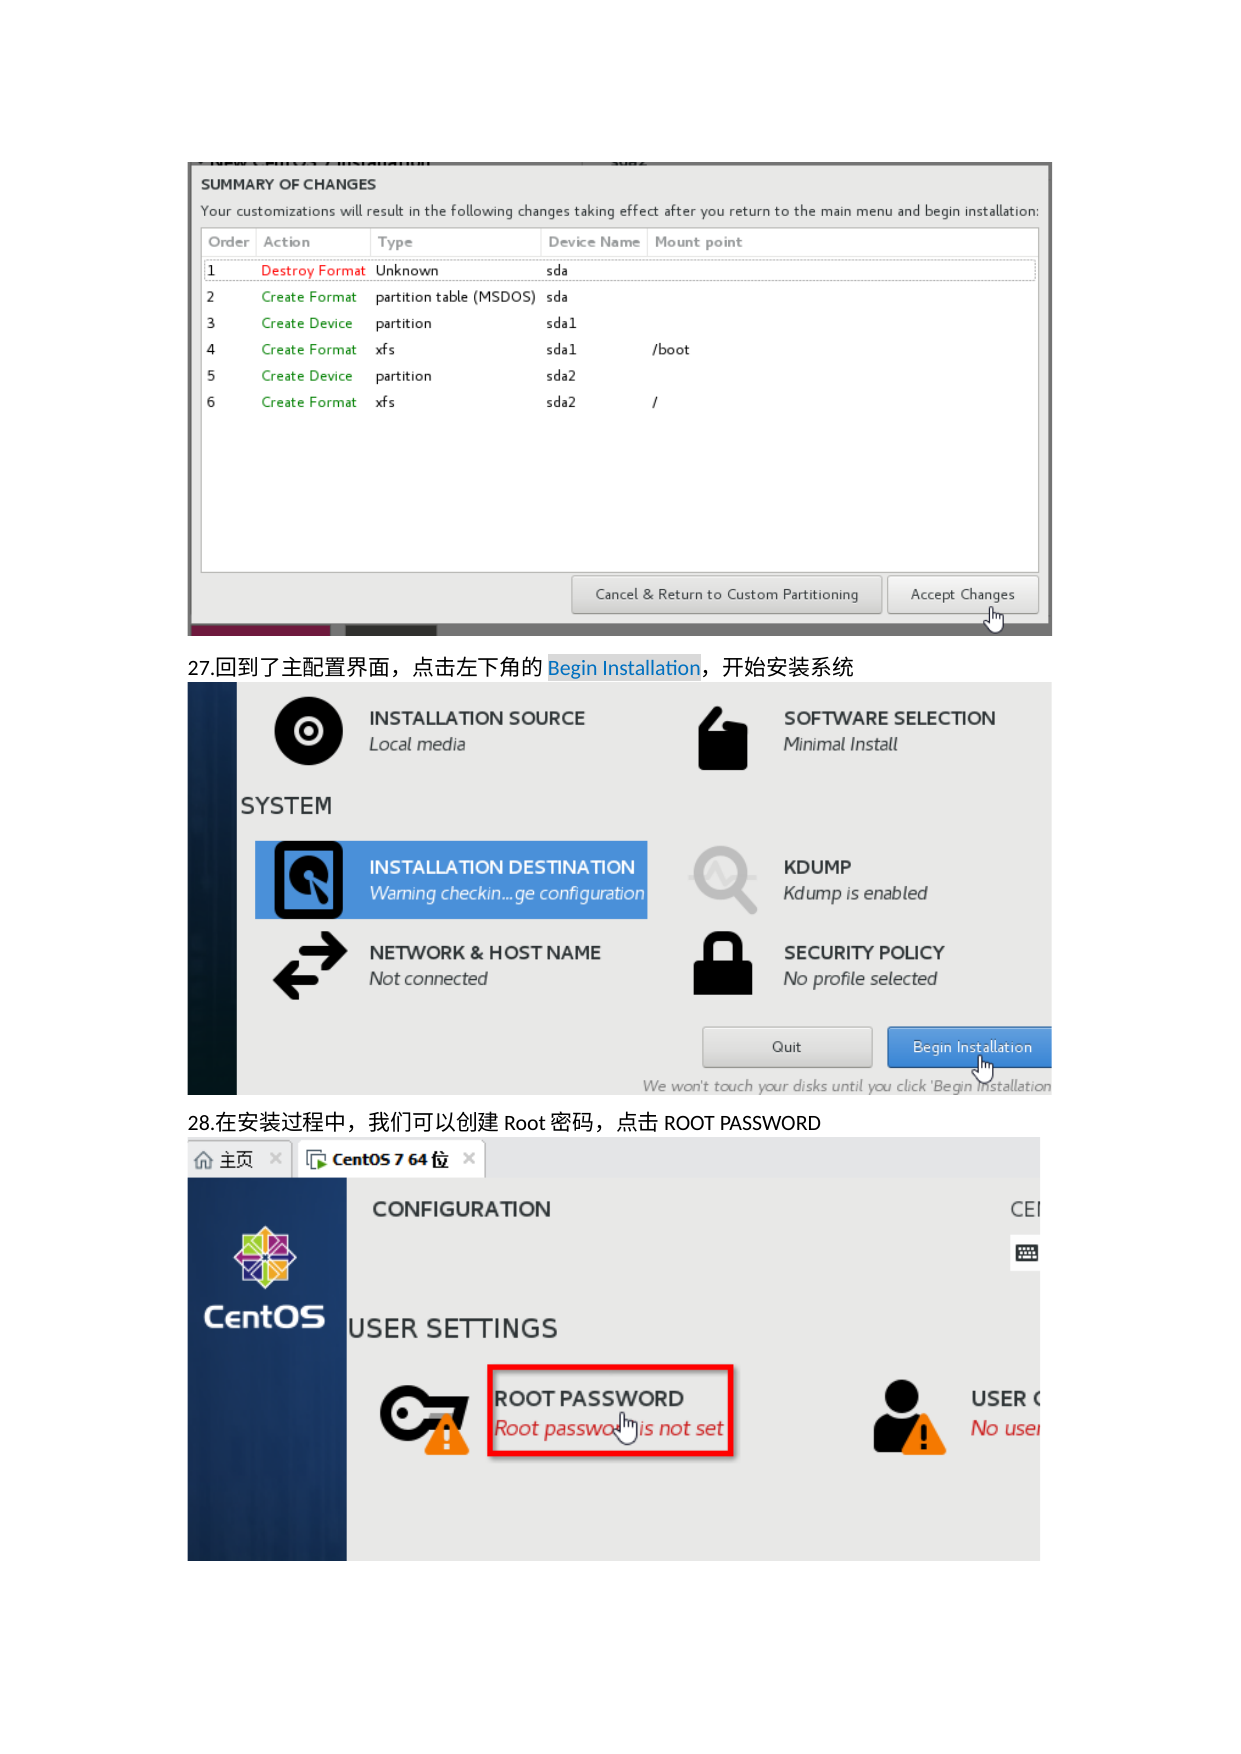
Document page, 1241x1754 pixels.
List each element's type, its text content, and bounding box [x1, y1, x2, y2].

text 27.回到了主配置界面，点击左下角的Begin Installation，开始安装系统 [187, 649, 1053, 682]
text 28.在安装过程中，我们可以创建Root密码，点击ROOT PASSWORD [187, 1104, 1053, 1137]
picture [187, 682, 1052, 1095]
picture [187, 162, 1053, 636]
picture [187, 1137, 1041, 1561]
